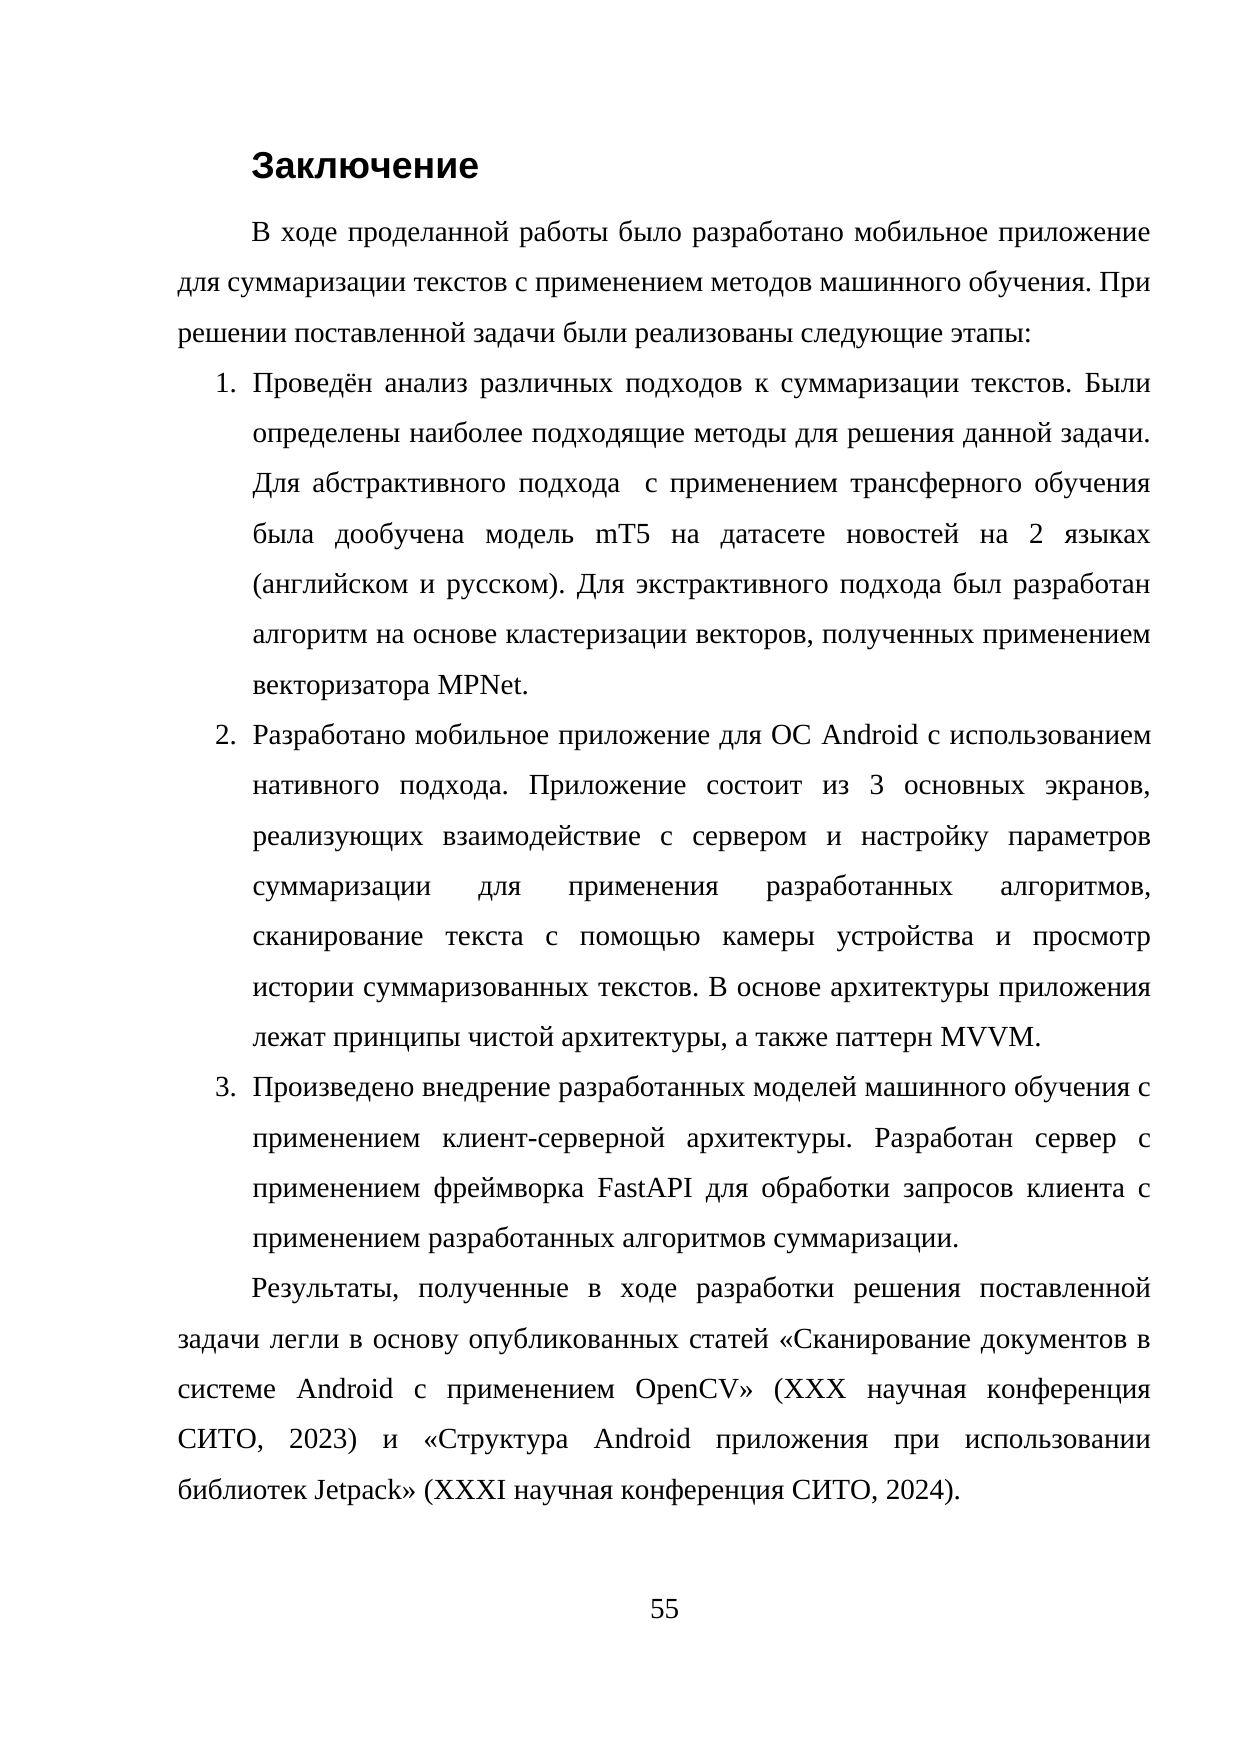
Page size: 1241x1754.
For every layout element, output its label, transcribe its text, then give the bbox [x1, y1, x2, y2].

subtitle Заключение [251, 143, 1152, 186]
list Произведено внедрение разработанных моделей машинного обучения с применением клиент-серверной архитектуры. Разработан сервер с применением фреймворка FastAPI для обработки запросов клиента с применением разработанных алгоритмов суммаризации. [215, 1069, 1152, 1254]
text Результаты, полученные в ходе разработки решения поставленной задачи легли в основу опубликованных статей «Сканирование документов в системе Android с применением OpenCV» (XXX научная конференция СИТО, 2023) и «Структура Android приложения при использовании библиотек Jetpack» (XXXI научная конференция СИТО, 2024). [177, 1271, 1152, 1505]
text В ходе проделанной работы было разработано мобильное приложение для суммаризации текстов с применением методов машинного обучения. При решении поставленной задачи были реализованы следующие этапы: [177, 214, 1152, 348]
list Разработано мобильное приложение для ОС Android с использованием нативного подхода. Приложение состоит из 3 основных экранов, реализующих взаимодействие с сервером и настройку параметров суммаризации для применения разработанных алгоритмов, сканирование текста с помощью камеры устройства и просмотр истории суммаризованных текстов. В основе архитектуры приложения лежат принципы чистой архитектуры, а также паттерн MVVM. [215, 717, 1152, 1053]
list Проведён анализ различных подходов к суммаризации текстов. Были определены наиболее подходящие методы для решения данной задачи. Для абстрактивного подхода с применением трансферного обучения была дообучена модель mT5 на датасете новостей на 2 языках (английском и русском). Для экстрактивного подхода был разработан алгоритм на основе кластеризации векторов, полученных применением векторизатора MPNet. [215, 365, 1152, 700]
